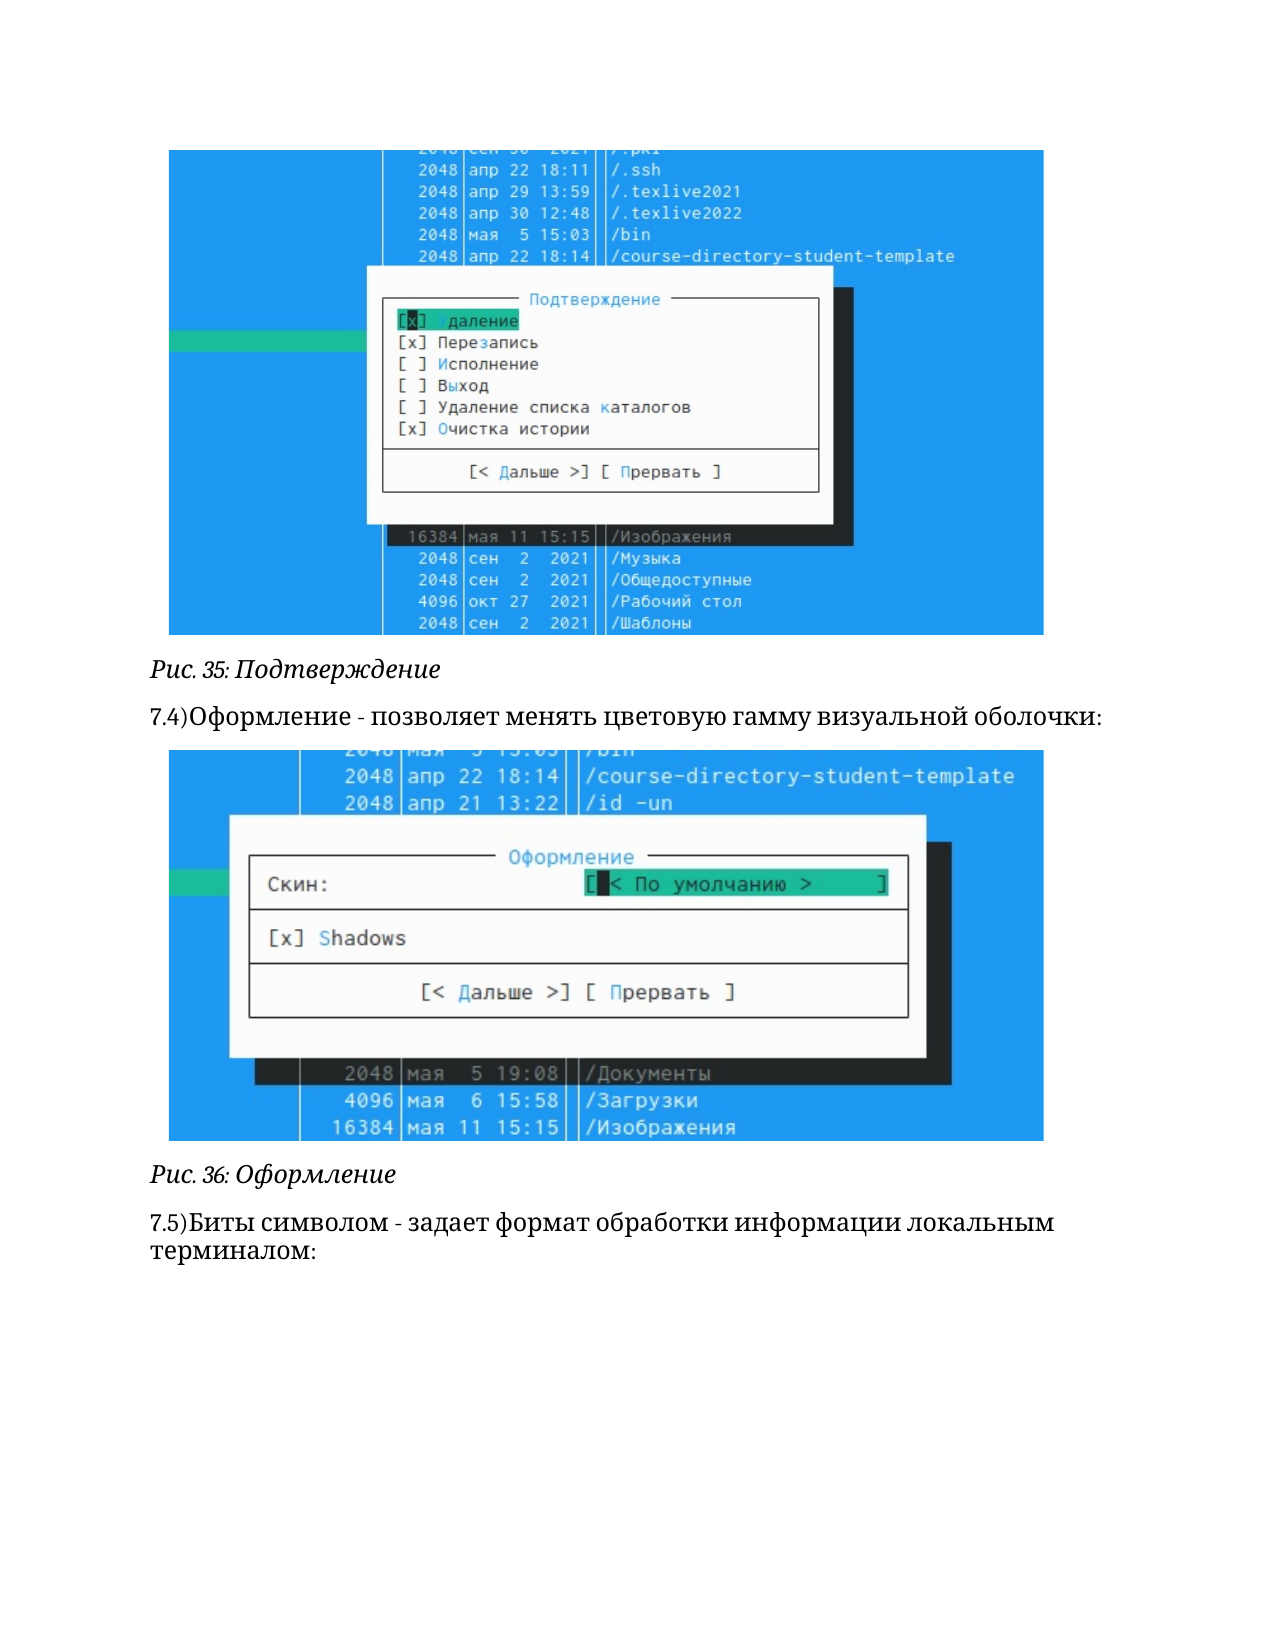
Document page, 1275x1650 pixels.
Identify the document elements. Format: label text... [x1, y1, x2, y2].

text Рис. 36: Оформление [150, 1161, 1125, 1190]
text 7.5)Биты символом - задает формат обработки информации локальным терминалом: [150, 1208, 1125, 1266]
picture [168, 750, 1044, 1141]
text 7.4)Оформление - позволяет менять цветовую гамму визуальной оболочки: [150, 703, 1125, 732]
picture [168, 150, 1044, 635]
text Рис. 35: Подтверждение [150, 656, 1125, 684]
